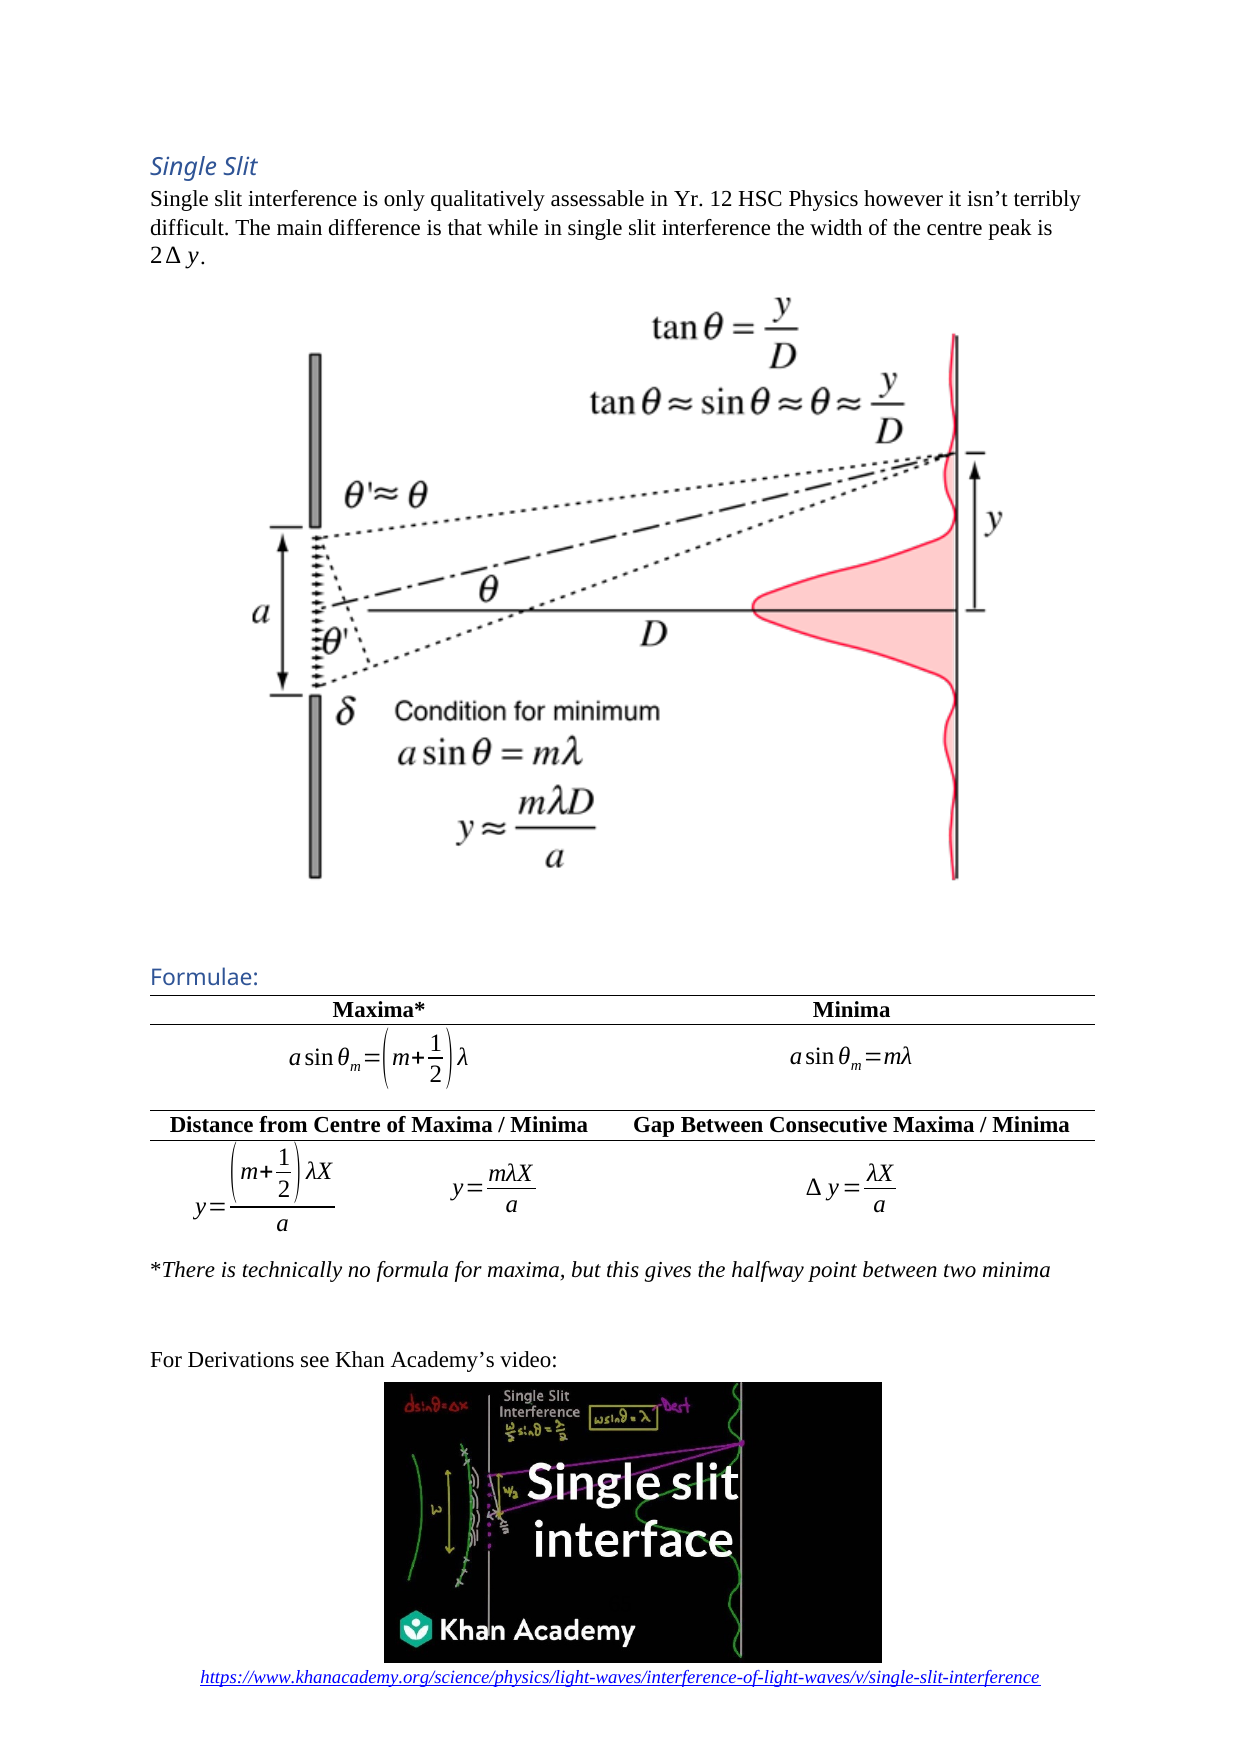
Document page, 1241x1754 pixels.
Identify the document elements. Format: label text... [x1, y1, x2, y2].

table_cell [379, 1141, 608, 1256]
table_header Minima [608, 996, 1095, 1024]
subtitle Single Slit [150, 148, 1090, 183]
table_header Maxima* [150, 996, 608, 1024]
table_cell Gap Between Consecutive Maxima / Minima [608, 1111, 1095, 1140]
picture [384, 1382, 882, 1663]
table_cell [150, 1025, 608, 1110]
table_cell Distance from Centre of Maxima / Minima [150, 1111, 608, 1140]
text Single slit interference is only qualitatively assessable in Yr. 12 HSC Physics however it isn’t terribly difficult. The main difference is that while in single slit interference the width of the centre peak is . [150, 185, 1090, 270]
table_cell [608, 1025, 1095, 1110]
text *There is technically no formula for maxima, but this gives the halfway point between two minima [150, 1256, 1090, 1282]
table_cell [150, 1141, 379, 1256]
subtitle Formulae: [150, 961, 1090, 992]
text For Derivations see Khan Academy’s video: [150, 1346, 1090, 1372]
table_cell [608, 1141, 1095, 1256]
picture [231, 287, 1015, 896]
